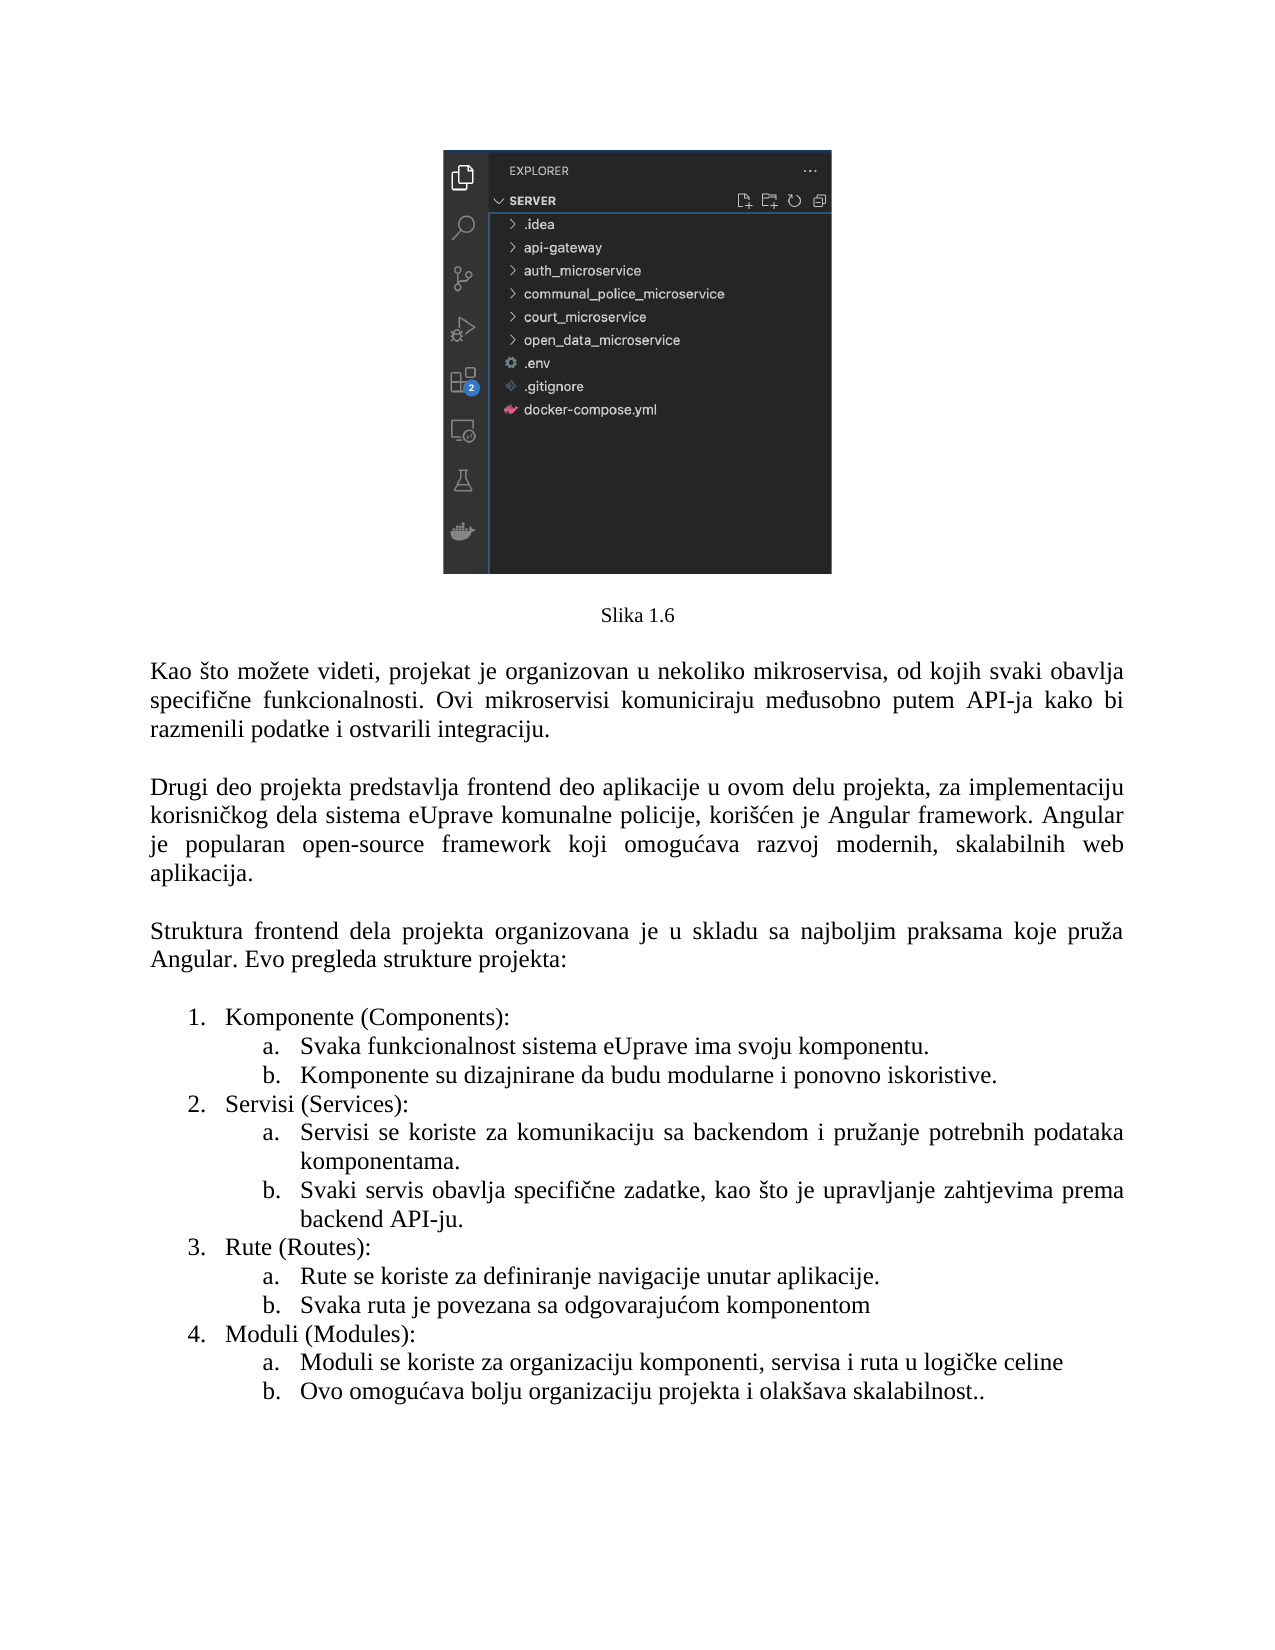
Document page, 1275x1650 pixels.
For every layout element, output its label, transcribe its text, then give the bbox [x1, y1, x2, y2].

list Moduli se koriste za organizaciju komponenti, servisa i ruta u logičke celine [262, 1347, 1125, 1376]
list Komponente su dizajnirane da budu modularne i ponovno iskoristive. [262, 1060, 1125, 1089]
list Moduli (Modules): [187, 1319, 1125, 1347]
list Servisi se koriste za komunikaciju sa backendom i pružanje potrebnih podataka komponentama. [262, 1117, 1125, 1175]
text Slika 1.6 [150, 603, 1125, 627]
text Kao što možete videti, projekat je organizovan u nekoliko mikroservisa, od kojih svaki obavlja specifične funkcionalnosti. Ovi mikroservisi komuniciraju međusobno putem API-ja kako bi razmenili podatke i ostvarili integraciju. [150, 656, 1125, 742]
list Svaka ruta je povezana sa odgovarajućom komponentom [262, 1290, 1125, 1319]
list Rute se koriste za definiranje navigacije unutar aplikacije. [262, 1261, 1125, 1290]
list Rute (Routes): [187, 1232, 1125, 1261]
list Ovo omogućava bolju organizaciju projekta i olakšava skalabilnost.. [262, 1376, 1125, 1405]
list Svaka funkcionalnost sistema eUprave ima svoju komponentu. [262, 1031, 1125, 1060]
list Komponente (Components): [187, 1002, 1125, 1031]
text Struktura frontend dela projekta organizovana je u skladu sa najboljim praksama koje pruža Angular. Evo pregleda strukture projekta: [150, 916, 1125, 973]
picture [443, 150, 832, 574]
list Servisi (Services): [187, 1089, 1125, 1117]
list Svaki servis obavlja specifične zadatke, kao što je upravljanje zahtjevima prema backend API-ju. [262, 1175, 1125, 1232]
text Drugi deo projekta predstavlja frontend deo aplikacije u ovom delu projekta, za implementaciju korisničkog dela sistema eUprave komunalne policije, korišćen je Angular framework. Angular je popularan open-source framework koji omogućava razvoj modernih, skalabilnih web aplikacija. [150, 772, 1125, 887]
